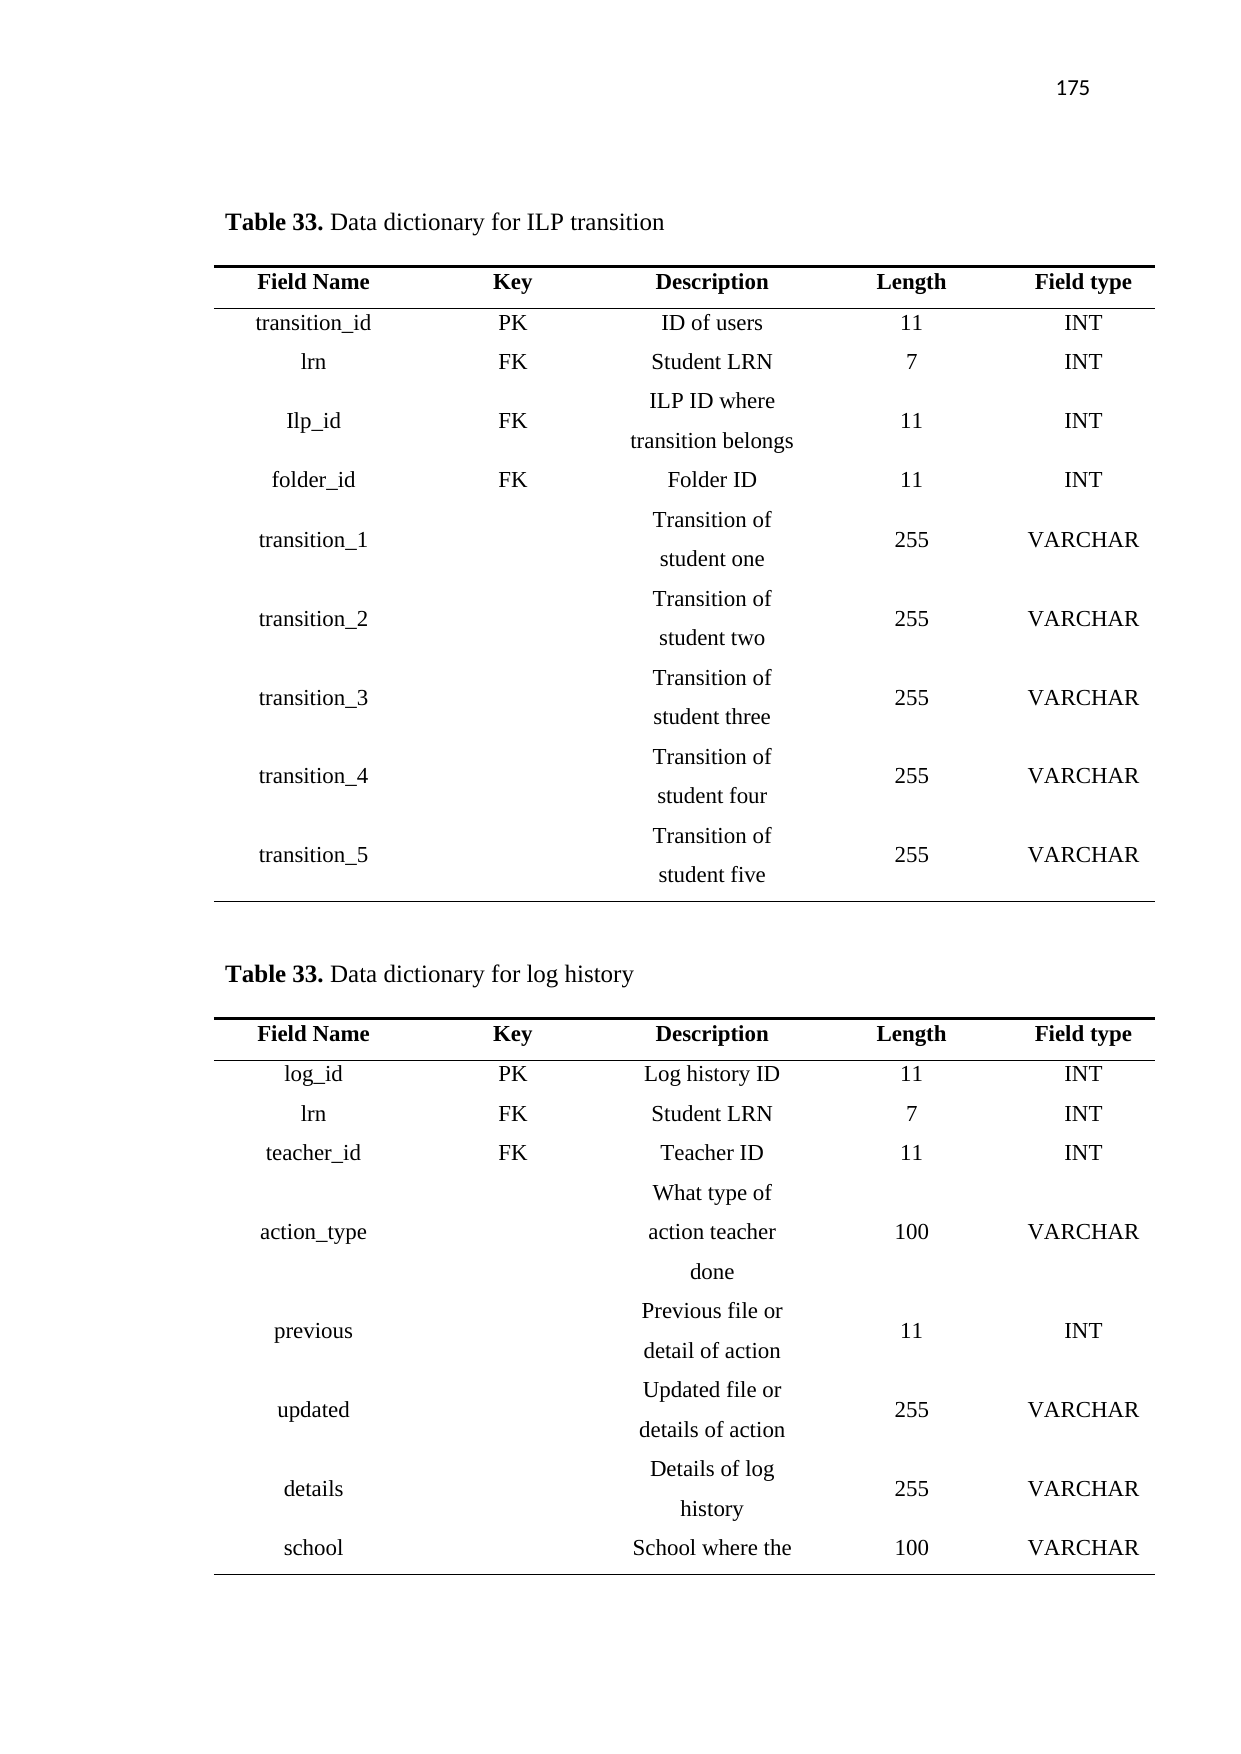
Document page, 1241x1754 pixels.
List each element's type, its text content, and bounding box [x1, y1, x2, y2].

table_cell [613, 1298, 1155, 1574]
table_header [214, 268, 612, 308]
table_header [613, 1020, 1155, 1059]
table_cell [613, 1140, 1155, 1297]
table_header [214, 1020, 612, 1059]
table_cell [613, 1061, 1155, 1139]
text Table 33. Data dictionary for log history [225, 959, 1090, 988]
text Table 33. Data dictionary for ILP transition [225, 207, 1090, 236]
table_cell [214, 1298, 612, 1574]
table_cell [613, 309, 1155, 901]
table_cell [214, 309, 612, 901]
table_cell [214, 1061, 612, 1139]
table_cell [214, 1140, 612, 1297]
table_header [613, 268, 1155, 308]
